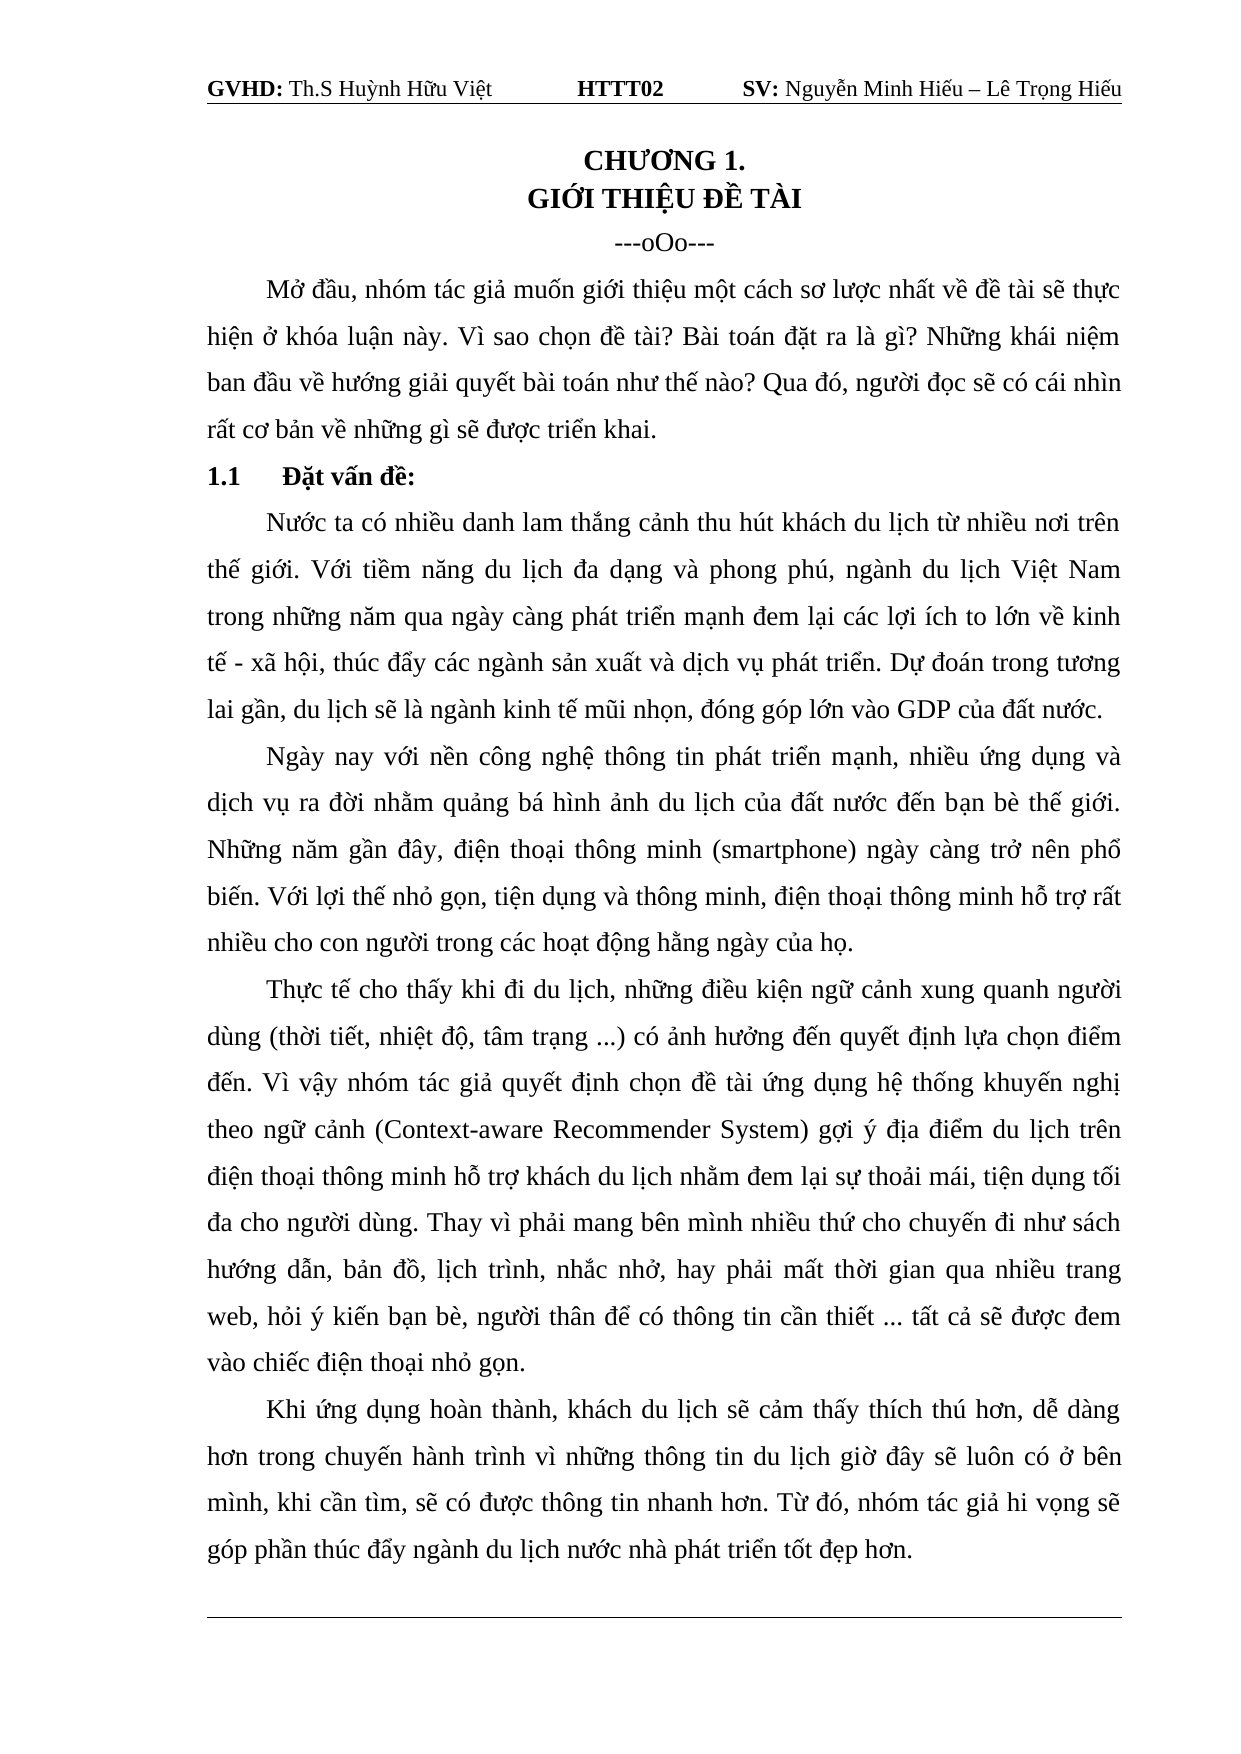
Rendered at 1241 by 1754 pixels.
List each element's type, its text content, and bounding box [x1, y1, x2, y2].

subtitle CHƯƠNG 1. GIỚI THIỆU ĐỀ TÀI [207, 143, 1122, 215]
text Nước ta có nhiều danh lam thắng cảnh thu hút khách du lịch từ nhiều nơi trên thế giới. Với tiềm năng du lịch đa dạng và phong phú, ngành du lịch Việt Nam trong những năm qua ngày càng phát triển mạnh đem lại các lợi ích to lớn về kinh tế - xã hội, thúc đẩy các ngành sản xuất và dịch vụ phát triển. Dự đoán trong tương lai gần, du lịch sẽ là ngành kinh tế mũi nhọn, đóng góp lớn vào GDP của đất nước. [207, 506, 1122, 724]
subtitle Đặt vấn đề: [207, 460, 1122, 491]
text Thực tế cho thấy khi đi du lịch, những điều kiện ngữ cảnh xung quanh người dùng (thời tiết, nhiệt độ, tâm trạng ...) có ảnh hưởng đến quyết định lựa chọn điểm đến. Vì vậy nhóm tác giả quyết định chọn đề tài ứng dụng hệ thống khuyến nghị theo ngữ cảnh (Context-aware Recommender System) gợi ý địa điểm du lịch trên điện thoại thông minh hỗ trợ khách du lịch nhằm đem lại sự thoải mái, tiện dụng tối đa cho người dùng. Thay vì phải mang bên mình nhiều thứ cho chuyến đi như sách hướng dẫn, bản đồ, lịch trình, nhắc nhở, hay phải mất thời gian qua nhiều trang web, hỏi ý kiến bạn bè, người thân để có thông tin cần thiết ... tất cả sẽ được đem vào chiếc điện thoại nhỏ gọn. [207, 973, 1122, 1378]
text Ngày nay với nền công nghệ thông tin phát triển mạnh, nhiều ứng dụng và dịch vụ ra đời nhằm quảng bá hình ảnh du lịch của đất nước đến bạn bè thế giới. Những năm gần đây, điện thoại thông minh (smartphone) ngày càng trở nên phổ biến. Với lợi thế nhỏ gọn, tiện dụng và thông minh, điện thoại thông minh hỗ trợ rất nhiều cho con người trong các hoạt động hằng ngày của họ. [207, 740, 1122, 958]
text Khi ứng dụng hoàn thành, khách du lịch sẽ cảm thấy thích thú hơn, dễ dàng hơn trong chuyến hành trình vì những thông tin du lịch giờ đây sẽ luôn có ở bên mình, khi cần tìm, sẽ có được thông tin nhanh hơn. Từ đó, nhóm tác giả hi vọng sẽ góp phần thúc đẩy ngành du lịch nước nhà phát triển tốt đẹp hơn. [207, 1393, 1122, 1564]
text ---oOo--- [207, 226, 1122, 258]
text Mở đầu, nhóm tác giả muốn giới thiệu một cách sơ lược nhất về đề tài sẽ thực hiện ở khóa luận này. Vì sao chọn đề tài? Bài toán đặt ra là gì? Những khái niệm ban đầu về hướng giải quyết bài toán như thế nào? Qua đó, người đọc sẽ có cái nhìn rất cơ bản về những gì sẽ được triển khai. [207, 273, 1122, 444]
